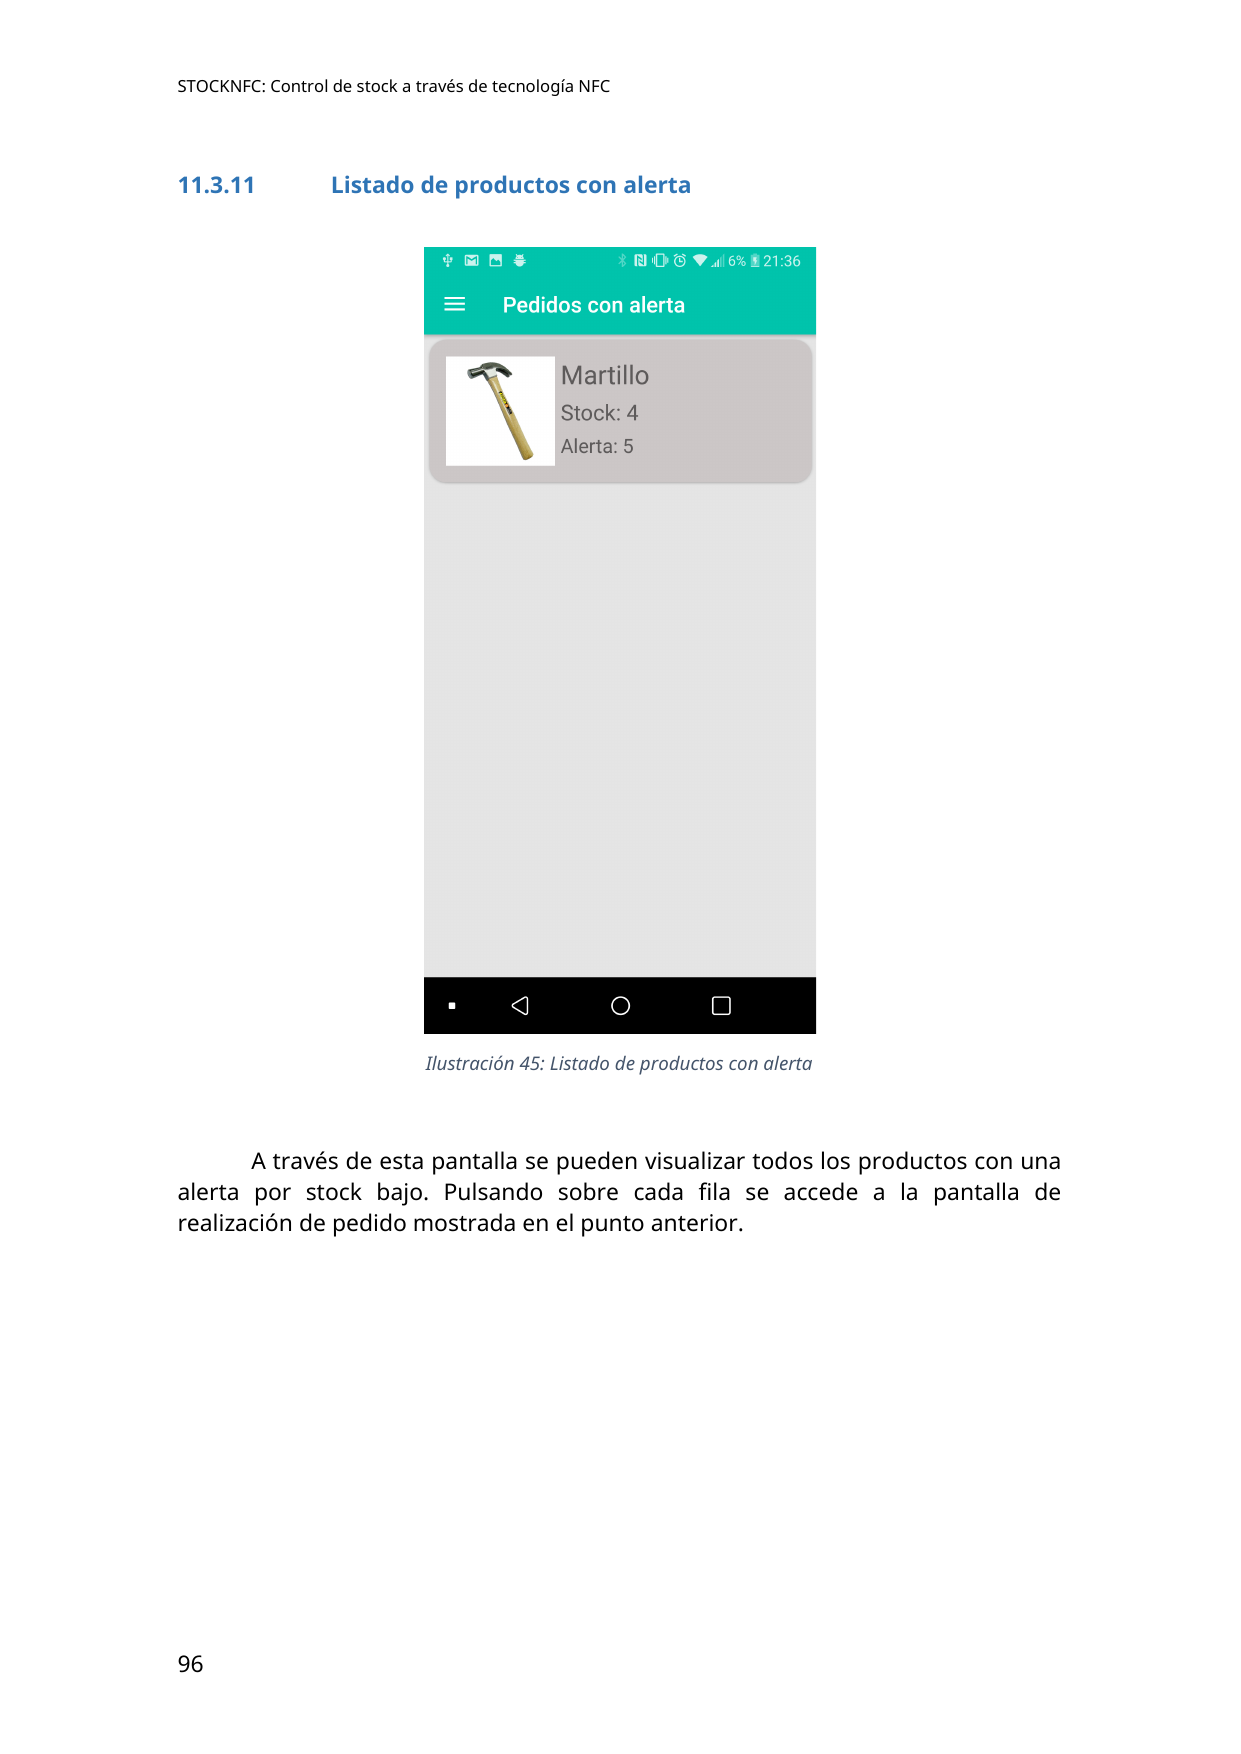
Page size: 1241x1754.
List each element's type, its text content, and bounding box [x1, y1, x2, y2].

picture [424, 247, 817, 1034]
subtitle Listado de productos con alerta [177, 168, 1063, 200]
text A través de esta pantalla se pueden visualizar todos los productos con una alerta por stock bajo. Pulsando sobre cada fila se accede a la pantalla de realización de pedido mostrada en el punto anterior. [177, 1144, 1063, 1238]
